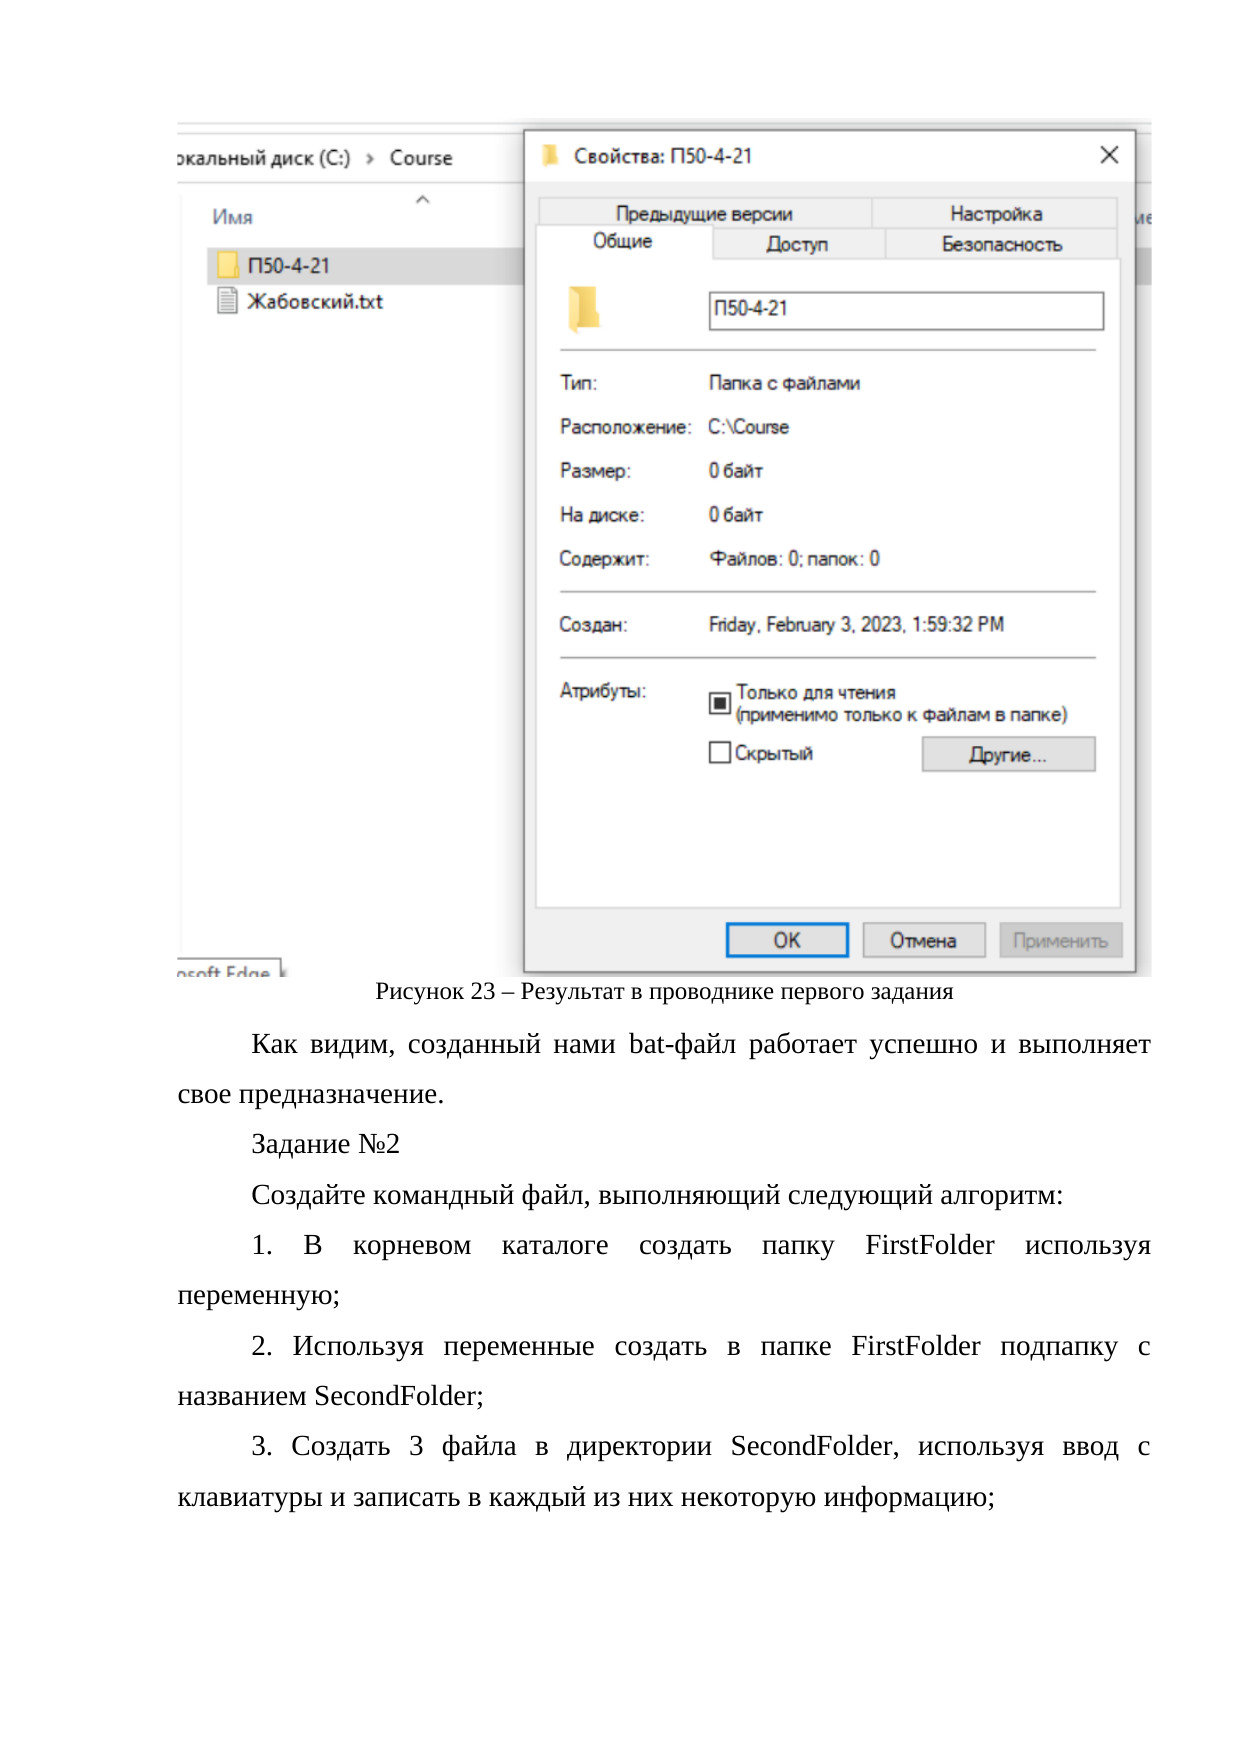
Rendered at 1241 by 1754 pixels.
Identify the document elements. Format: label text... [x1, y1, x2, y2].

text Рисунок 23 – Результат в проводнике первого задания [177, 977, 1152, 1005]
text 2. Используя переменные создать в папке FirstFolder подпапку с названием SecondFolder; [177, 1328, 1152, 1412]
text Создайте командный файл, выполняющий следующий алгоритм: [177, 1177, 1152, 1210]
picture [177, 118, 1152, 977]
text Задание №2 [177, 1126, 1152, 1160]
text 3. Создать 3 файла в директории SecondFolder, используя ввод с клавиатуры и записать в каждый из них некоторую информацию; [177, 1428, 1152, 1512]
text 1. В корневом каталоге создать папку FirstFolder используя переменную; [177, 1227, 1152, 1311]
text Как видим, созданный нами bat-файл работает успешно и выполняет свое предназначение. [177, 1026, 1152, 1110]
